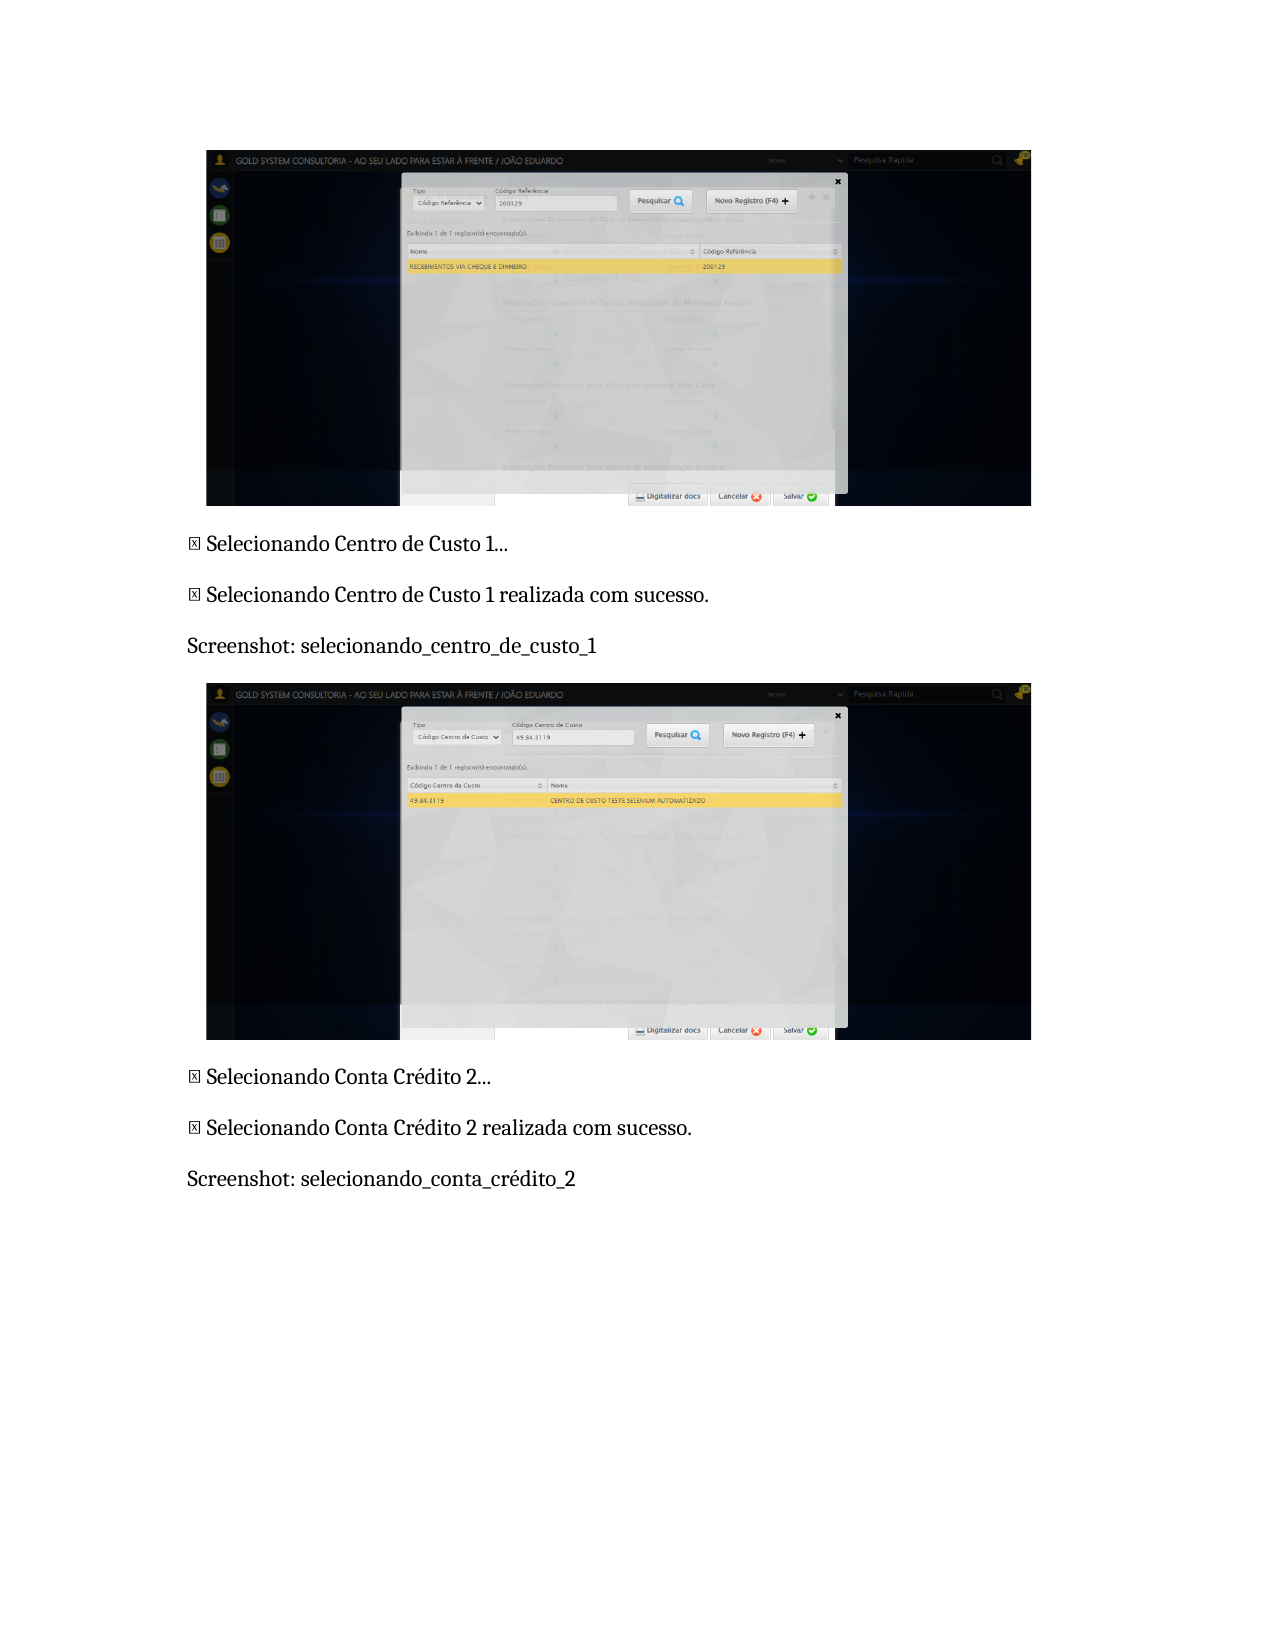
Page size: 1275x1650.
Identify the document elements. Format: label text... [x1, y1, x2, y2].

picture [206, 683, 1032, 1040]
text 🔄 Selecionando Centro de Custo 1... [187, 530, 1087, 557]
text ✅ Selecionando Conta Crédito 2 realizada com sucesso. [187, 1115, 1087, 1141]
picture [206, 150, 1032, 506]
text Screenshot: selecionando_conta_crédito_2 [187, 1166, 1087, 1192]
text ✅ Selecionando Centro de Custo 1 realizada com sucesso. [187, 581, 1087, 608]
text 🔄 Selecionando Conta Crédito 2... [187, 1064, 1087, 1090]
text Screenshot: selecionando_centro_de_custo_1 [187, 632, 1087, 659]
